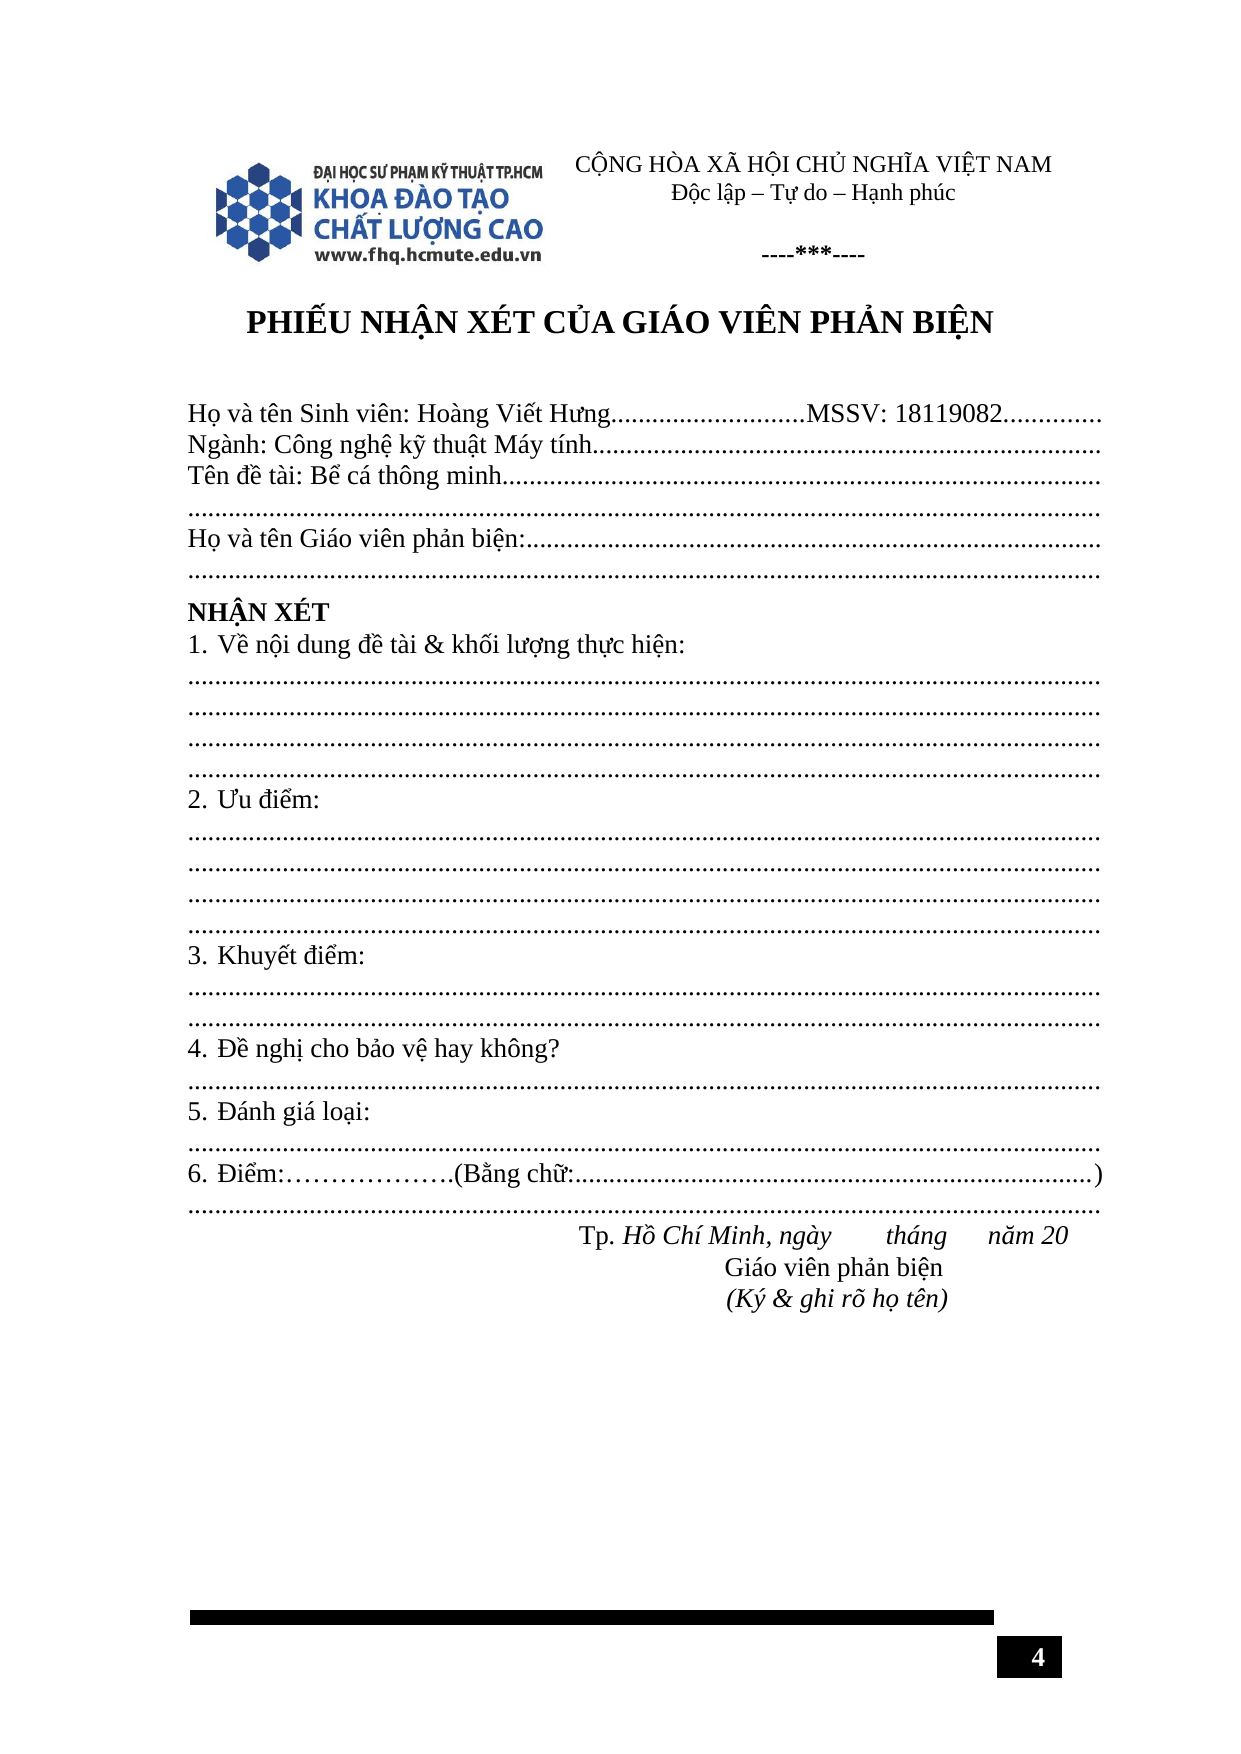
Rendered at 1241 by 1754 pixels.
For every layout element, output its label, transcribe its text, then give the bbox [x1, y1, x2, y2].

list Đánh giá loại: [187, 1095, 1053, 1126]
text Tên đề tài: Bể cá thông minh [187, 459, 1053, 491]
text Ngành: Công nghệ kỹ thuật Máy tính [187, 428, 1053, 459]
text Giáo viên phản biện [187, 1251, 1053, 1282]
list Ưu điểm: [187, 783, 1053, 814]
text (Ký & ghi rõ họ tên) [225, 1282, 1053, 1313]
list Về nội dung đề tài & khối lượng thực hiện: [187, 628, 1053, 659]
list Điểm:……………….(Bằng chữ: ) [187, 1157, 1053, 1188]
text NHẬN XÉT [187, 597, 1053, 628]
text Họ và tên Giáo viên phản biện: [187, 522, 1053, 584]
list Đề nghị cho bảo vệ hay không? [187, 1033, 1053, 1064]
table_header [195, 150, 563, 296]
table_header CỘNG HÒA XÃ HỘI CHỦ NGHĨA VIỆT NAM Độc lập – Tự do – Hạnh phúc ----***---- [563, 150, 1064, 296]
list Khuyết điểm: [187, 939, 1053, 970]
text Tp. Hồ Chí Minh, ngày tháng năm 2021 [187, 1219, 1053, 1251]
title PHIẾU NHẬN XÉT CỦA GIÁO VIÊN PHẢN BIỆN [187, 302, 1053, 341]
text Họ và tên Sinh viên: Hoàng Viết Hưng MSSV: 18119082 [187, 397, 1053, 428]
picture [206, 156, 552, 271]
